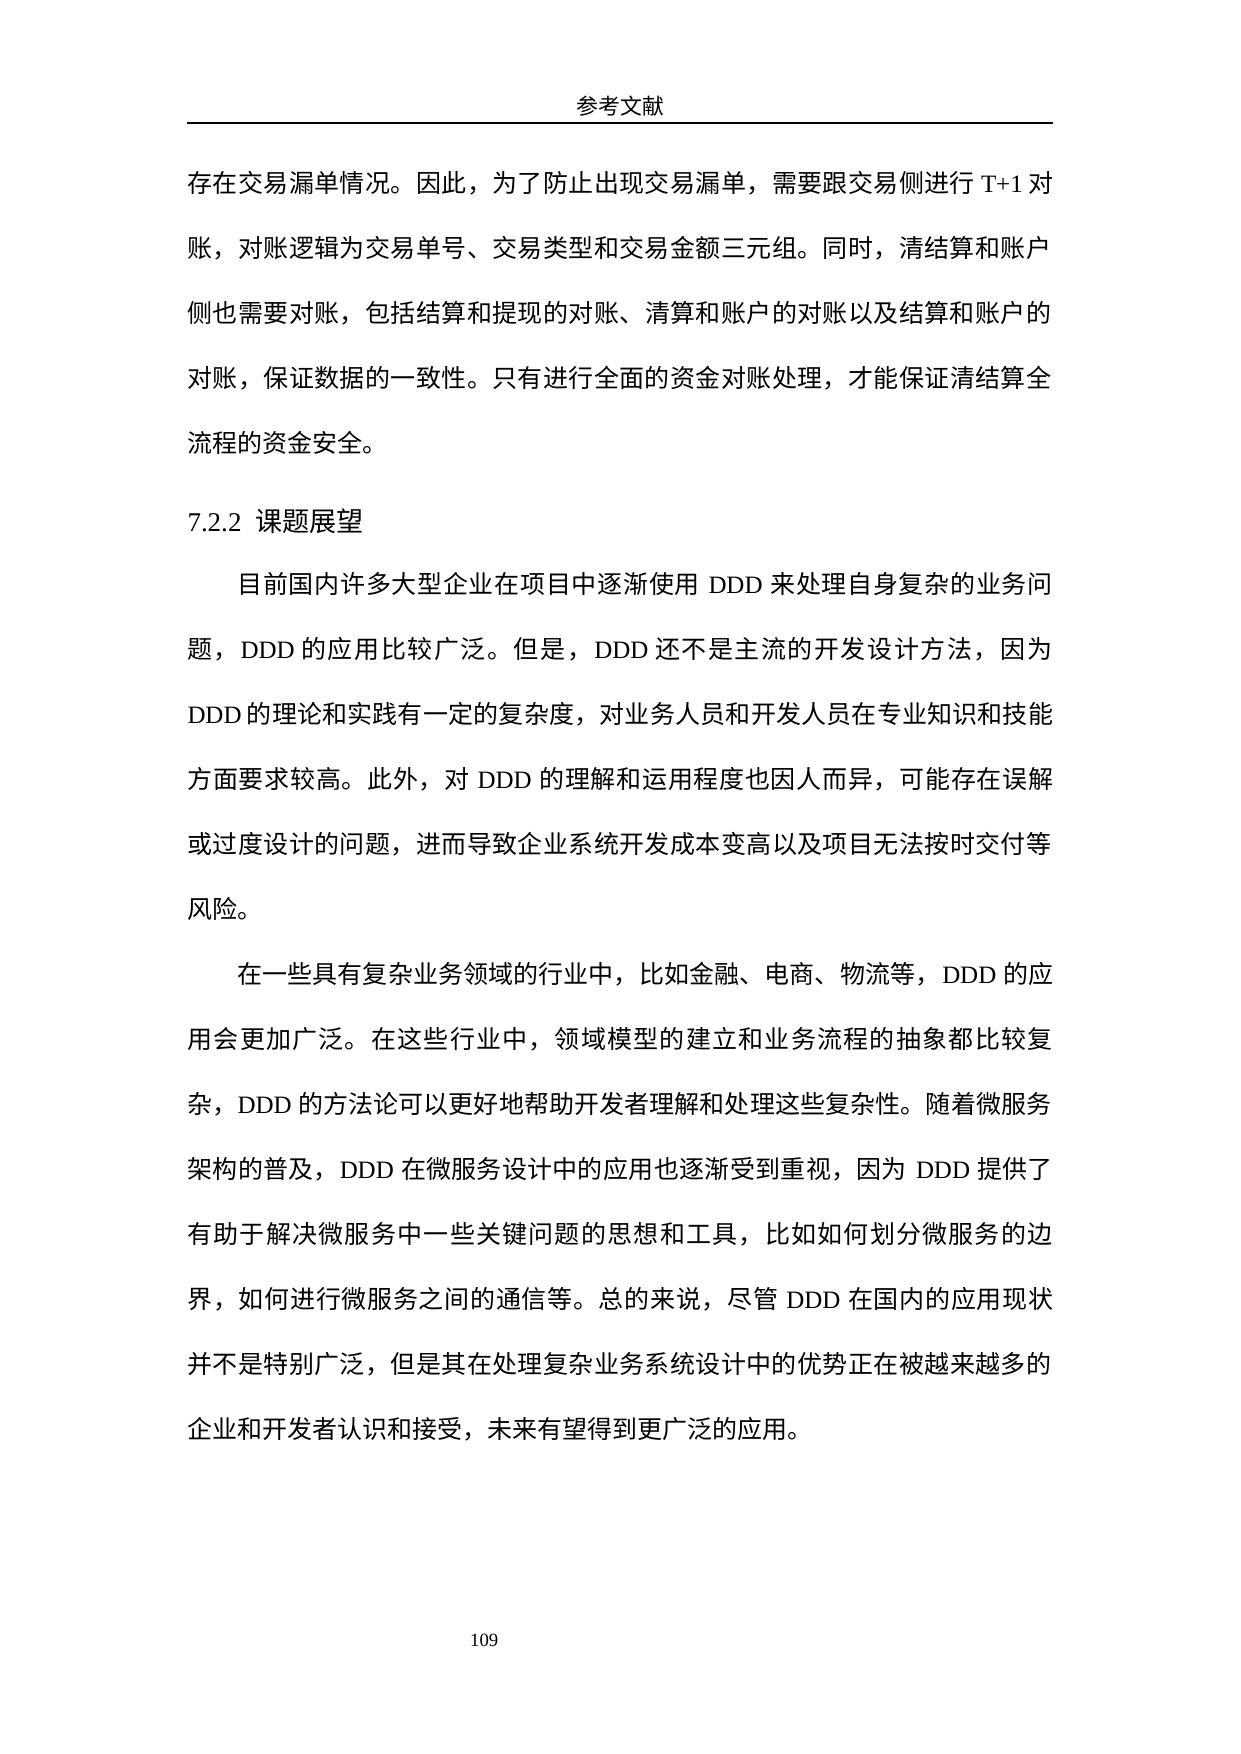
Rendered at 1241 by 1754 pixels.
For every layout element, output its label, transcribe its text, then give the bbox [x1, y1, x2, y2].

text 目前国内许多大型企业在项目中逐渐使用 DDD 来处理自身复杂的业务问题，DDD的应用比较广泛。但是，DDD还不是主流的开发设计方法，因为 DDD的理论和实践有一定的复杂度，对业务人员和开发人员在专业知识和技能方面要求较高。此外，对 DDD 的理解和运用程度也因人而异，可能存在误解或过度设计的问题，进而导致企业系统开发成本变高以及项目无法按时交付等风险。 [187, 552, 1053, 942]
text 7.2.2 课题展望 [187, 500, 1053, 539]
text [187, 150, 1053, 475]
text 在一些具有复杂业务领域的行业中，比如金融、电商、物流等，DDD 的应用会更加广泛。在这些行业中，领域模型的建立和业务流程的抽象都比较复杂，DDD 的方法论可以更好地帮助开发者理解和处理这些复杂性。随着微服务架构的普及，DDD 在微服务设计中的应用也逐渐受到重视，因为 DDD 提供了有助于解决微服务中一些关键问题的思想和工具，比如如何划分微服务的边界，如何进行微服务之间的通信等。总的来说，尽管 DDD 在国内的应用现状并不是特别广泛，但是其在处理复杂业务系统设计中的优势正在被越来越多的企业和开发者认识和接受，未来有望得到更广泛的应用。 [187, 942, 1053, 1462]
